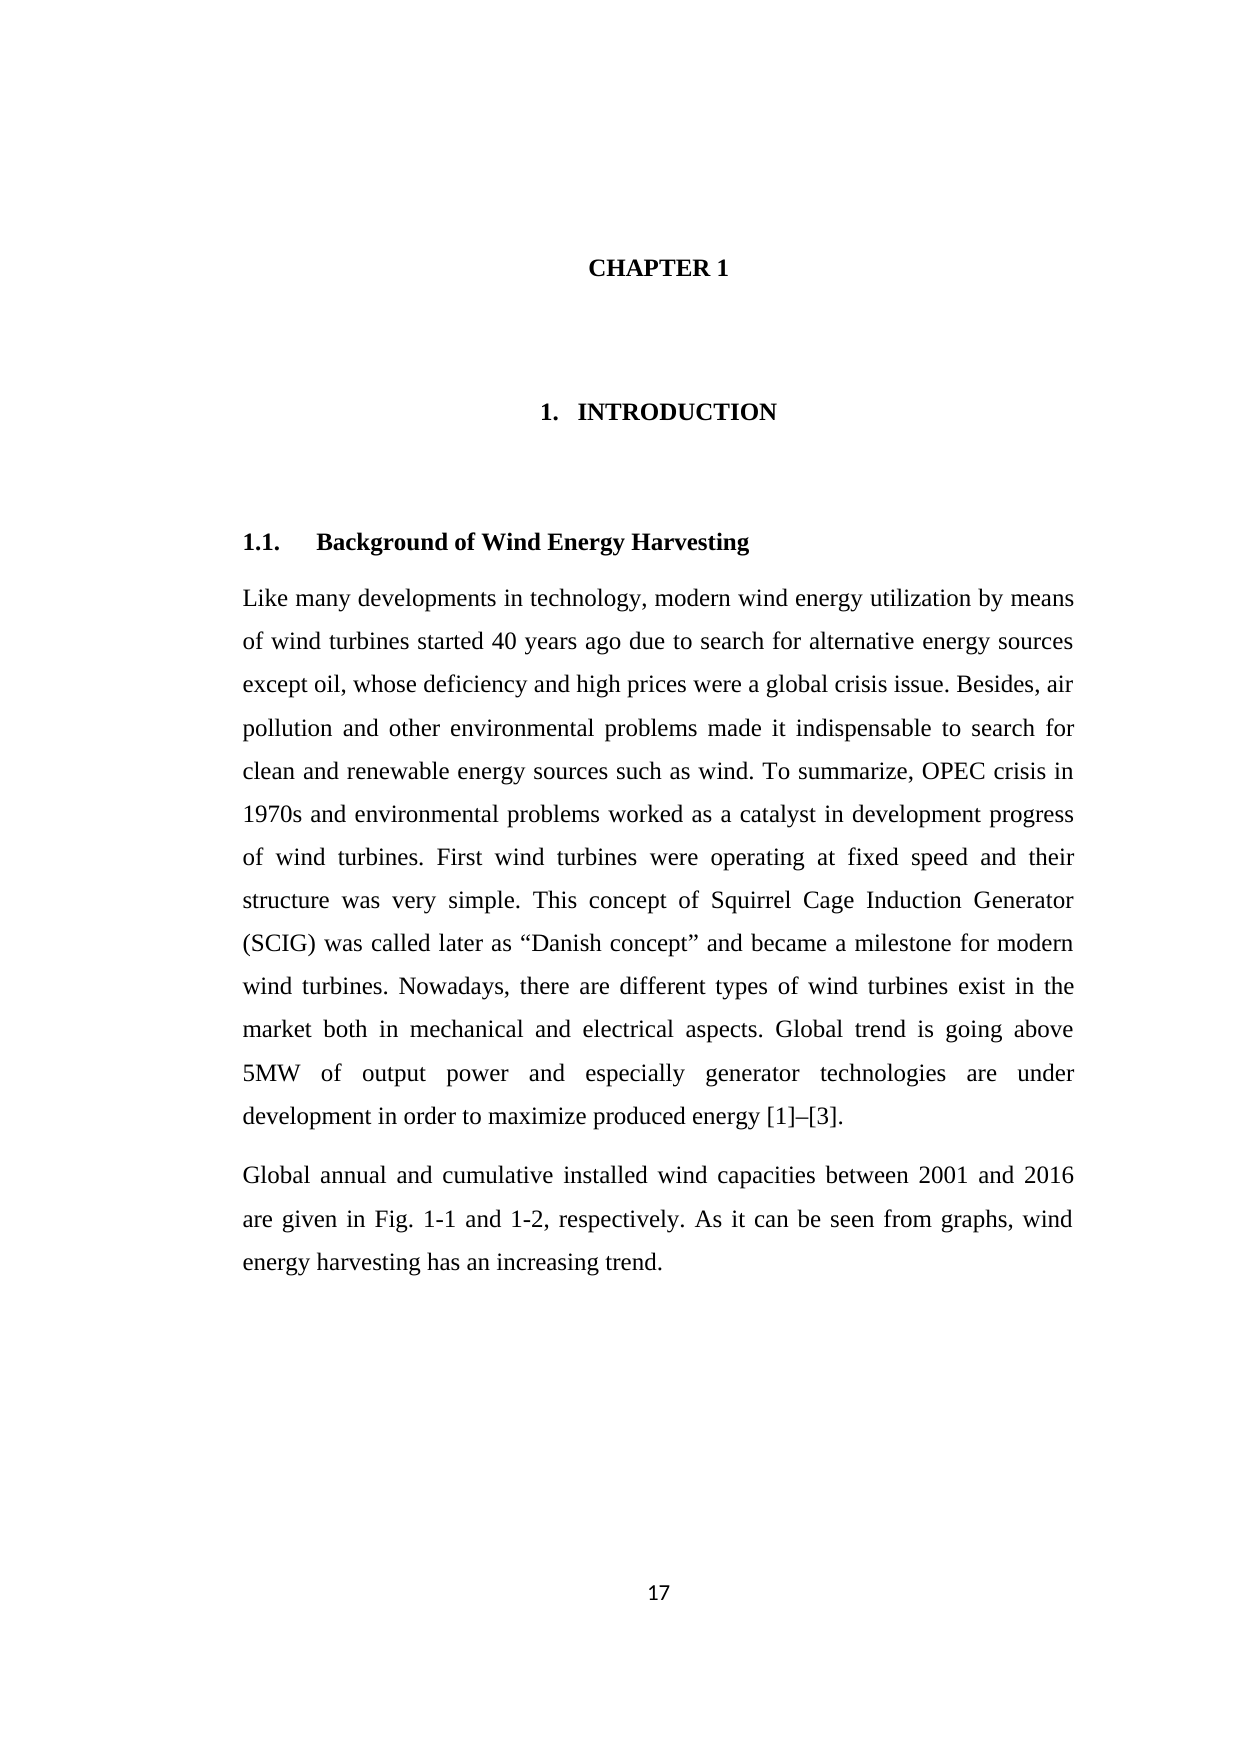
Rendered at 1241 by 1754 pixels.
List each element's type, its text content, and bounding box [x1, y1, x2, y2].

text Like many developments in technology, modern wind energy utilization by means of wind turbines started 40 years ago due to search for alternative energy sources except oil, whose deficiency and high prices were a global crisis issue. Besides, air pollution and other environmental problems made it indispensable to search for clean and renewable energy sources such as wind. To summarize, OPEC crisis in 1970s and environmental problems worked as a catalyst in development progress of wind turbines. First wind turbines were operating at fixed speed and their structure was very simple. This concept of Squirrel Cage Induction Generator (SCIG) was called later as “Danish concept” and became a milestone for modern wind turbines. Nowadays, there are different types of wind turbines exist in the market both in mechanical and electrical aspects. Global trend is going above 5MW of output power and especially generator technologies are under development in order to maximize produced energy [1]–[3]. [242, 583, 1075, 1129]
subtitle CHAPTER 1 [242, 253, 1075, 282]
subtitle INTRODUCTION [242, 397, 1075, 425]
text Global annual and cumulative installed wind capacities between 2001 and 2016 are given in Fig. 1-1 and 1-2, respectively. As it can be seen from graphs, wind energy harvesting has an increasing trend. [242, 1161, 1075, 1276]
subtitle Background of Wind Energy Harvesting [242, 527, 1075, 556]
